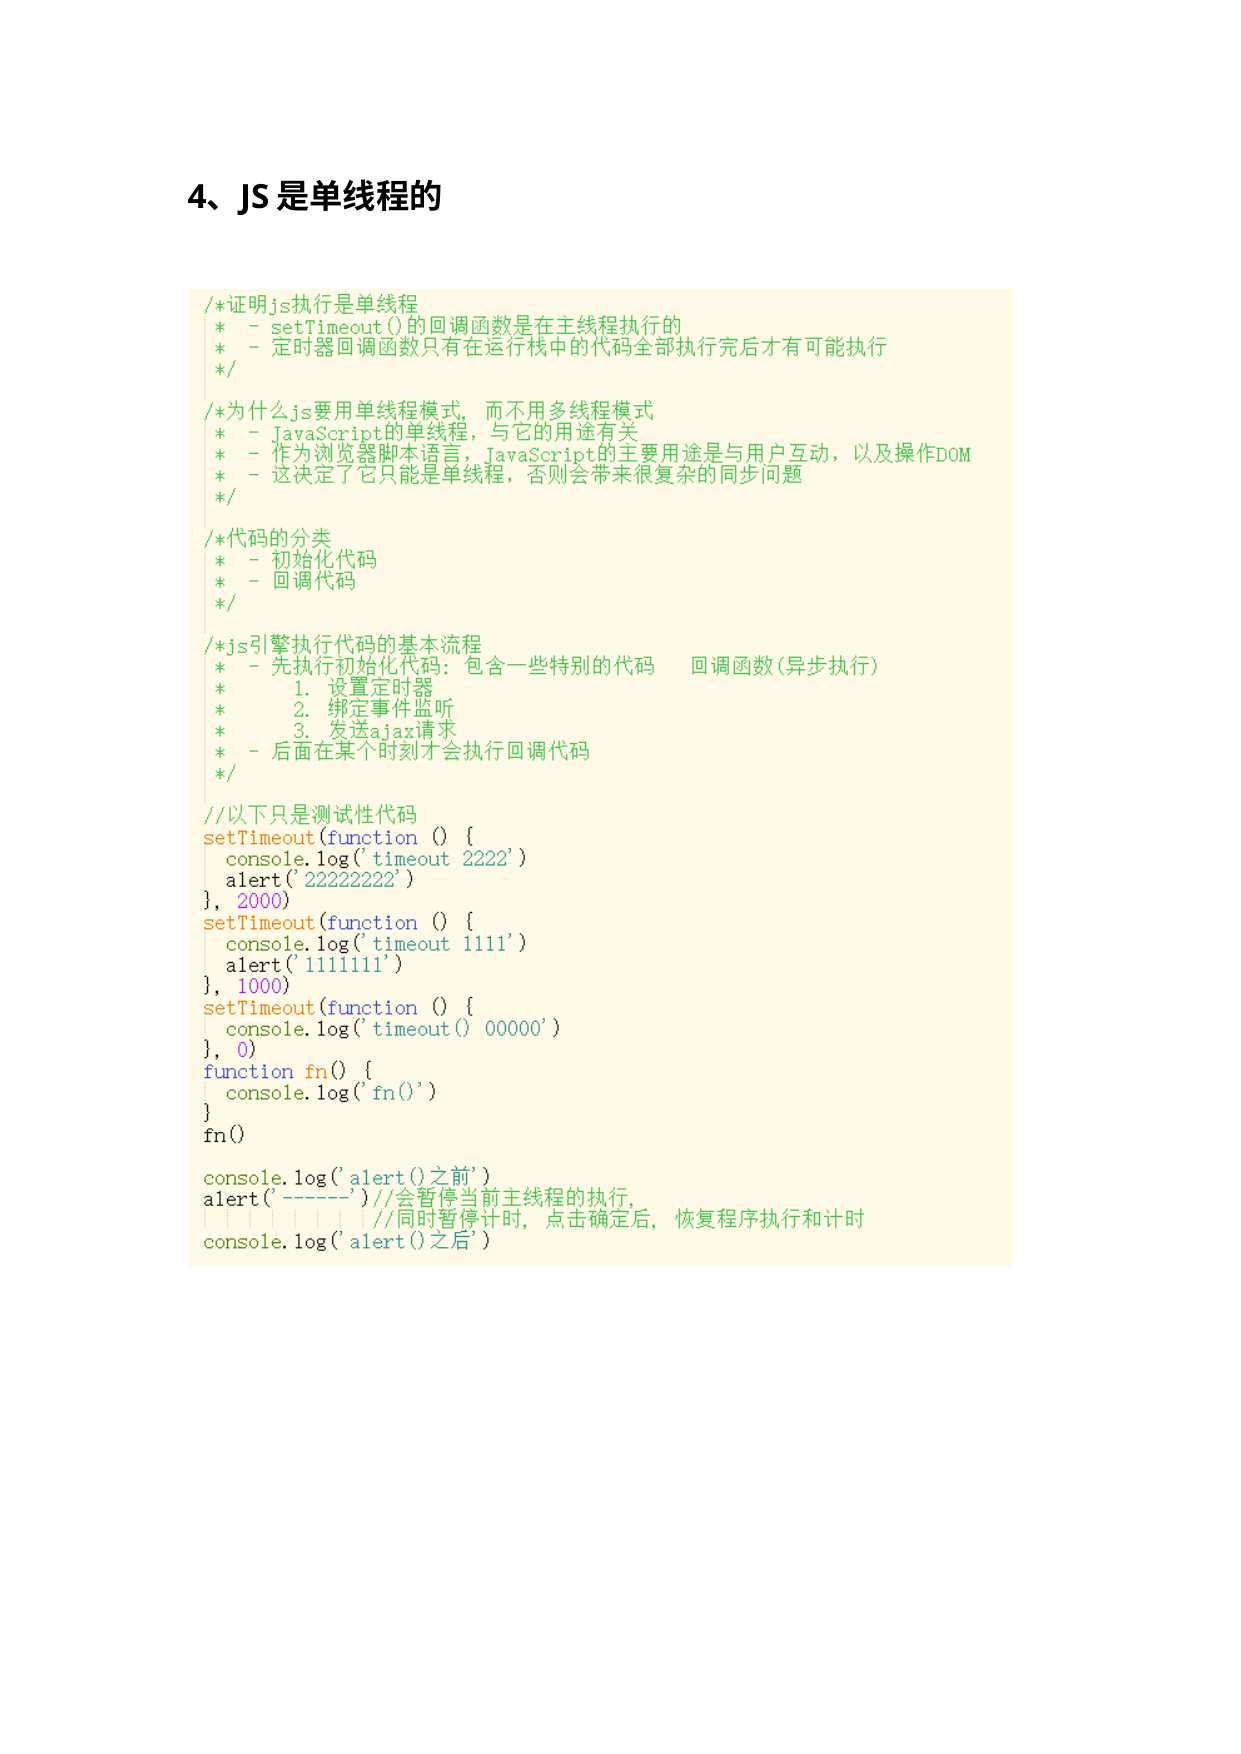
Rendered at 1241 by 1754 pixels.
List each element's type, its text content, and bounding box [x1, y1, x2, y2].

subtitle 4、JS是单线程的 [187, 162, 1053, 227]
picture [187, 289, 1013, 1266]
